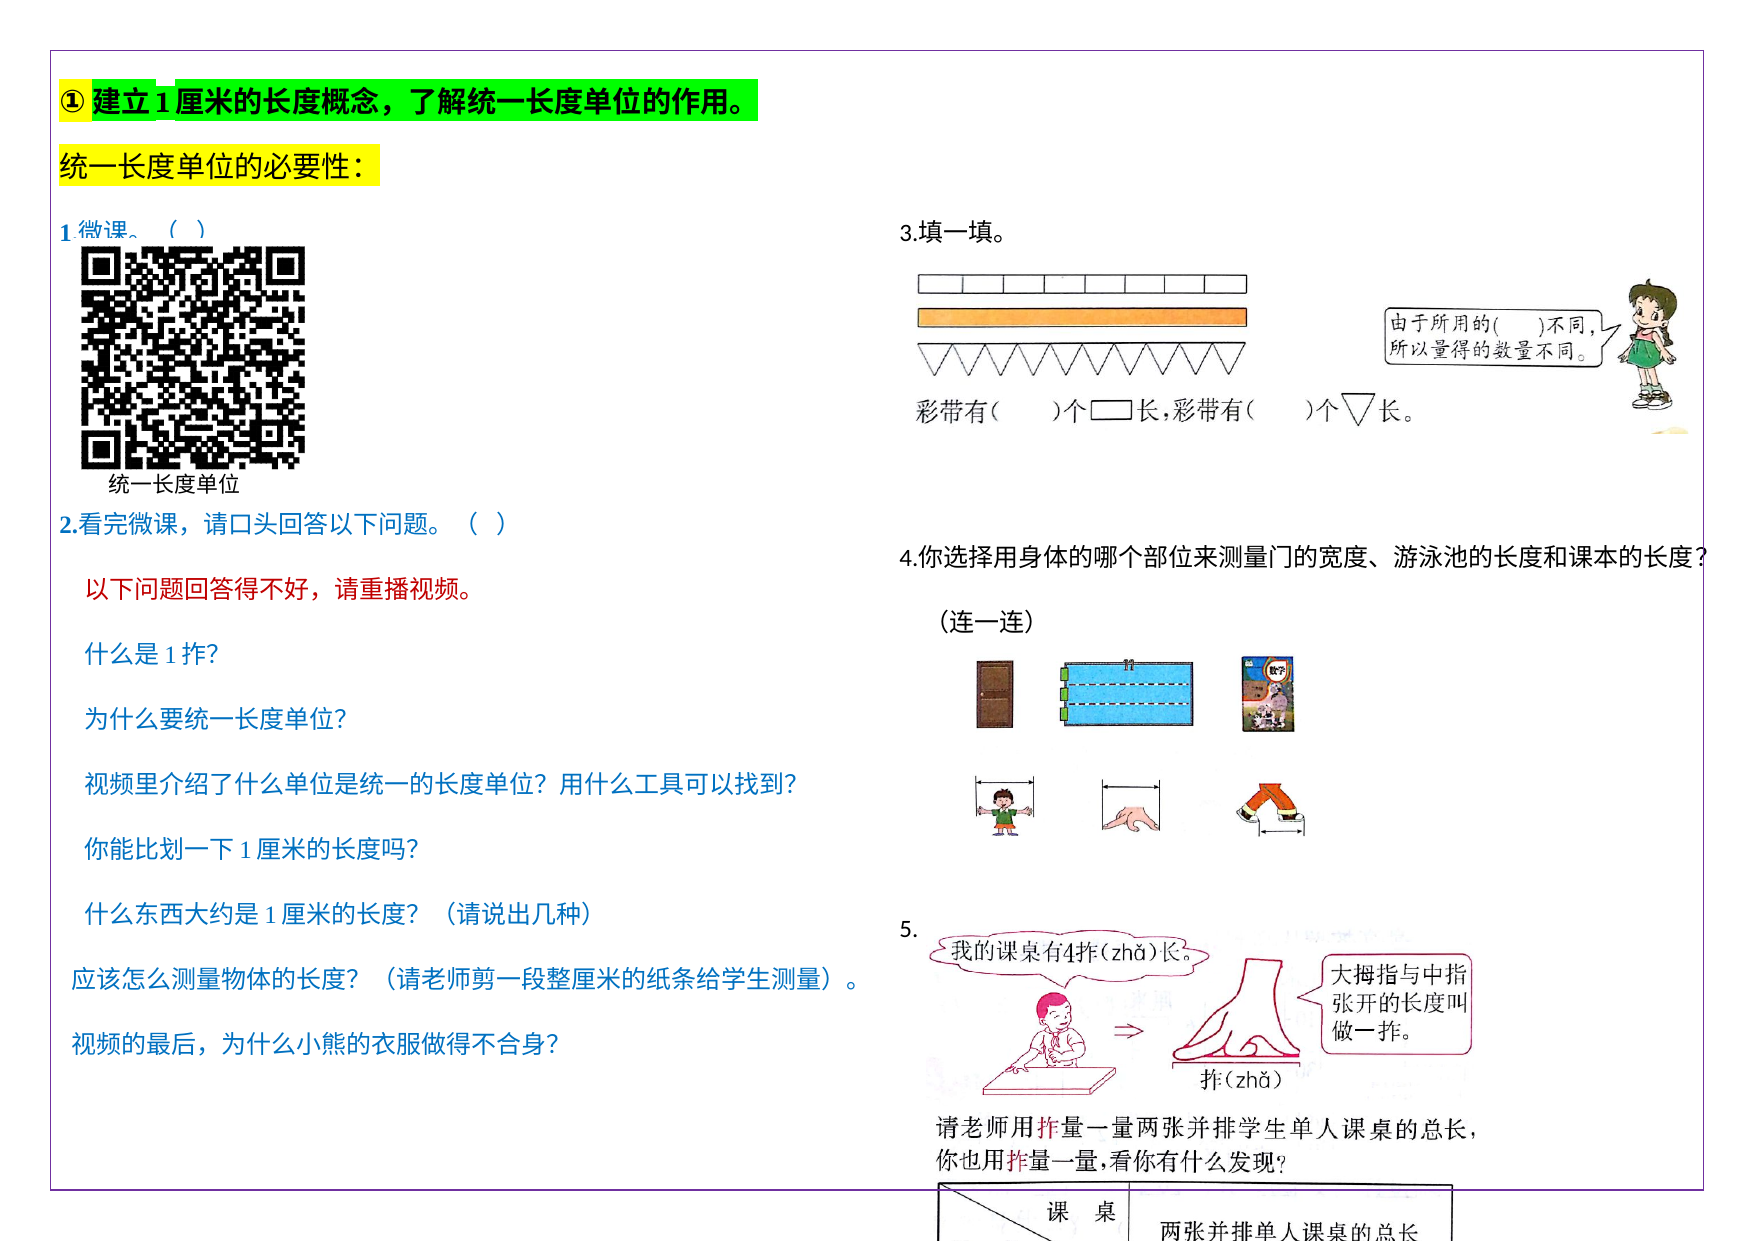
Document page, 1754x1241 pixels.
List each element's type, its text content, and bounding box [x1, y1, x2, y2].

picture [926, 1191, 1475, 1241]
text 1.微课。（ ） [59, 198, 855, 263]
text 视频的最后，为什么小熊的衣服做得不合身？ [59, 1010, 855, 1075]
picture [73, 238, 313, 477]
text 应该怎么测量物体的长度？（请老师剪一段整厘米的纸条给学生测量）。 [59, 945, 855, 1010]
text 4.你选择用身体的哪个部位来测量门的宽度、游泳池的长度和课本的长度？（连一连） [899, 523, 1695, 653]
text 视频里介绍了什么单位是统一的长度单位？用什么工具可以找到？ [59, 750, 855, 815]
text 以下问题回答得不好，请重播视频。 [59, 555, 855, 620]
text 5. [899, 913, 1695, 945]
text 你能比划一下1厘米的长度吗？ [59, 815, 855, 880]
text 2.看完微课，请口头回答以下问题。（ ） [59, 490, 855, 555]
picture [915, 265, 1689, 434]
text 3.填一填。 [899, 198, 1695, 263]
text 什么东西大约是1厘米的长度？（请说出几种） [59, 880, 855, 945]
text 什么是1拃？ [59, 620, 855, 685]
picture [964, 653, 1319, 838]
text 统一长度单位的必要性： [59, 133, 855, 198]
text 为什么要统一长度单位？ [59, 685, 855, 750]
subtitle ①建立1厘米的长度概念，了解统一长度单位的作用。 [59, 68, 855, 133]
picture [926, 945, 1475, 1189]
